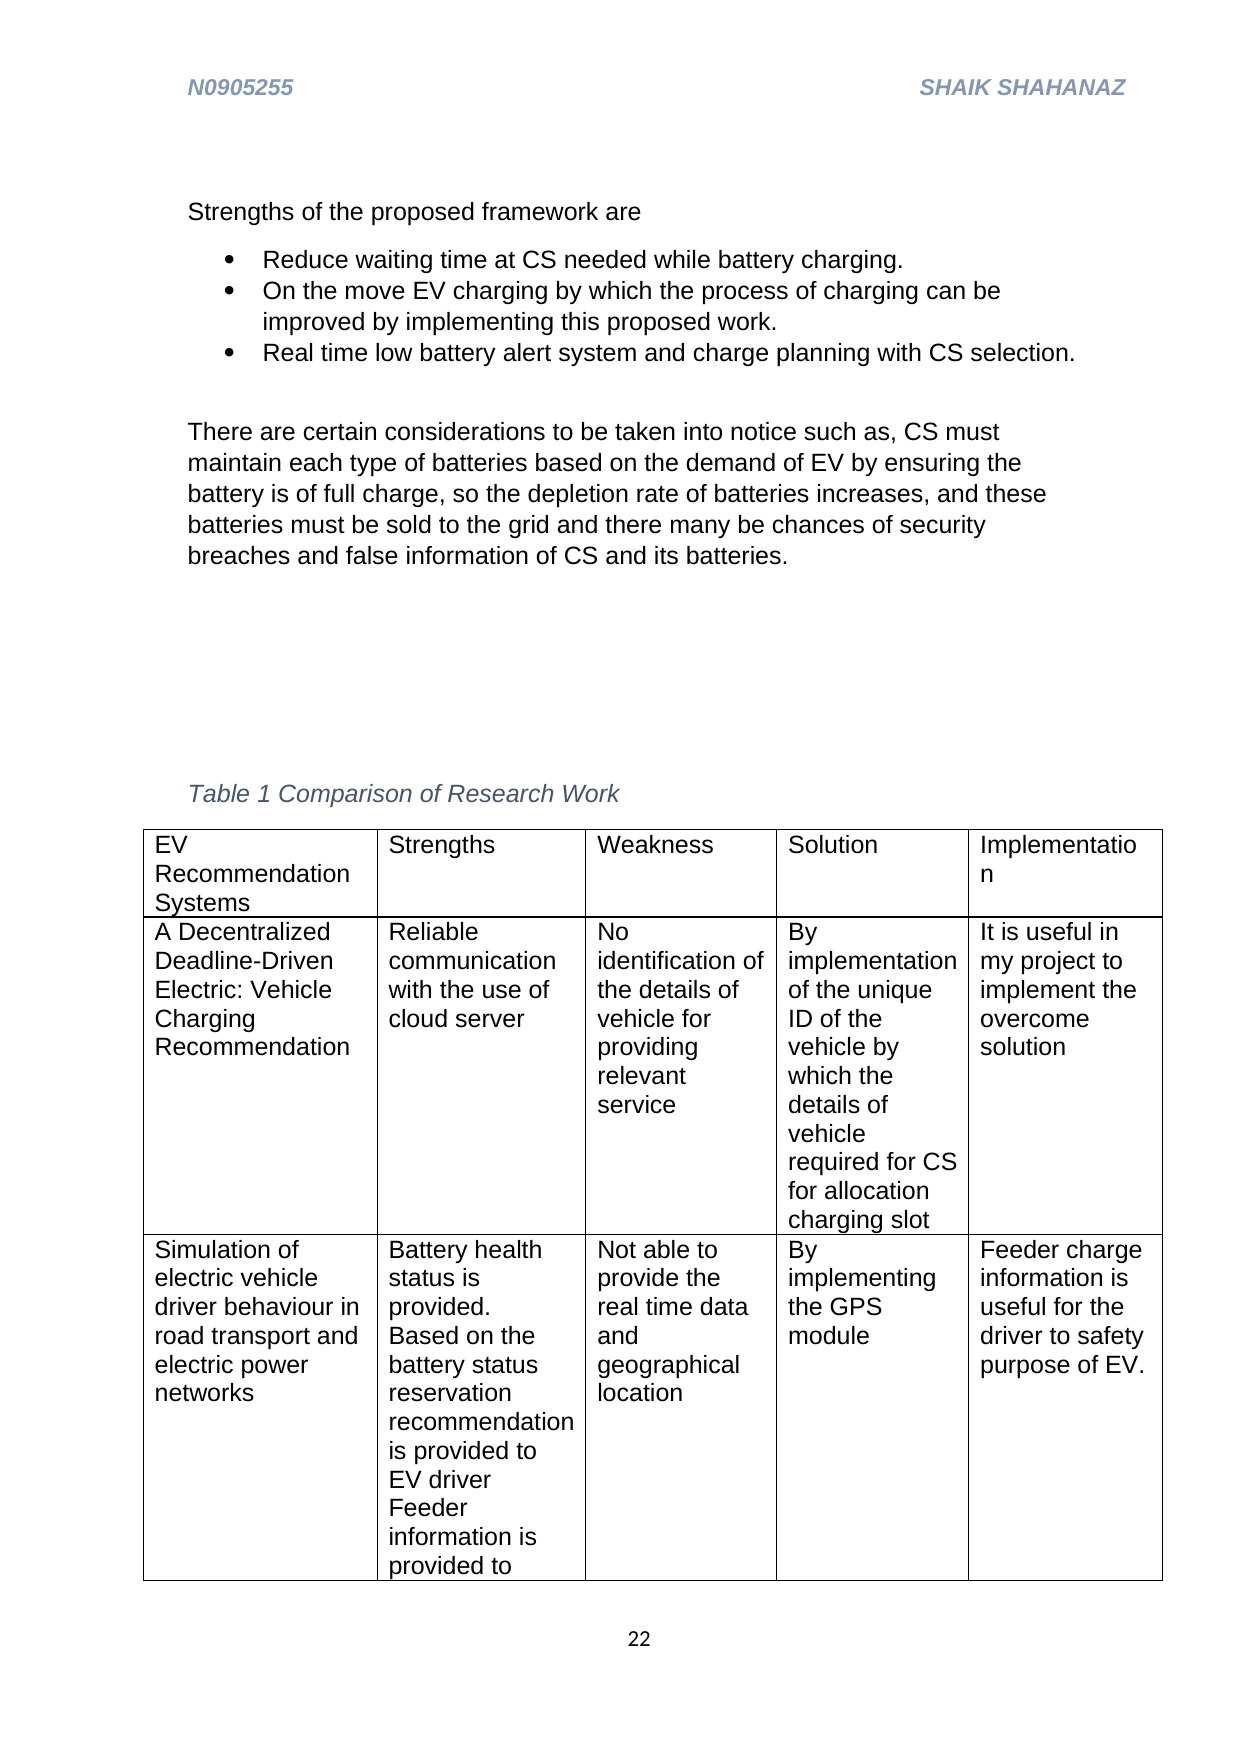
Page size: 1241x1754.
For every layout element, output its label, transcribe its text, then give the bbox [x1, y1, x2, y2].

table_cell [144, 1235, 377, 1580]
text Strengths of the proposed framework are [187, 197, 1090, 226]
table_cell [969, 1235, 1162, 1580]
table_cell It is useful in my project to implement the overcome solution [969, 918, 1162, 1234]
list Reduce waiting time at CS needed while battery charging. [225, 244, 1090, 273]
table_cell By implementation of the unique ID of the vehicle by which the details of vehicle required for CS for allocation charging slot [777, 918, 968, 1234]
table_header Solution [777, 830, 968, 916]
text There are certain considerations to be taken into notice such as, CS must maintain each type of batteries based on the demand of EV by ensuring the battery is of full charge, so the depletion rate of batteries increases, and these batteries must be sold to the grid and there many be chances of security breaches and false information of CS and its batteries. [187, 417, 1090, 570]
table_cell A Decentralized Deadline-Driven Electric: Vehicle Charging Recommendation [144, 918, 377, 1234]
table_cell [586, 1235, 776, 1580]
table_cell Reliable communication with the use of cloud server [378, 918, 585, 1234]
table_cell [777, 1235, 968, 1580]
list On the move EV charging by which the process of charging can be improved by implementing this proposed work. [225, 276, 1090, 336]
table_header Implementation [969, 830, 1162, 916]
list Real time low battery alert system and charge planning with CS selection. [225, 338, 1090, 367]
text Table 1 Comparison of Research Work [187, 779, 1090, 808]
table_header Weakness [586, 830, 776, 916]
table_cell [378, 1235, 585, 1580]
table_header Strengths [378, 830, 585, 916]
table_cell No identification of the details of vehicle for providing relevant service [586, 918, 776, 1234]
table_header EV Recommendation Systems [144, 830, 377, 916]
